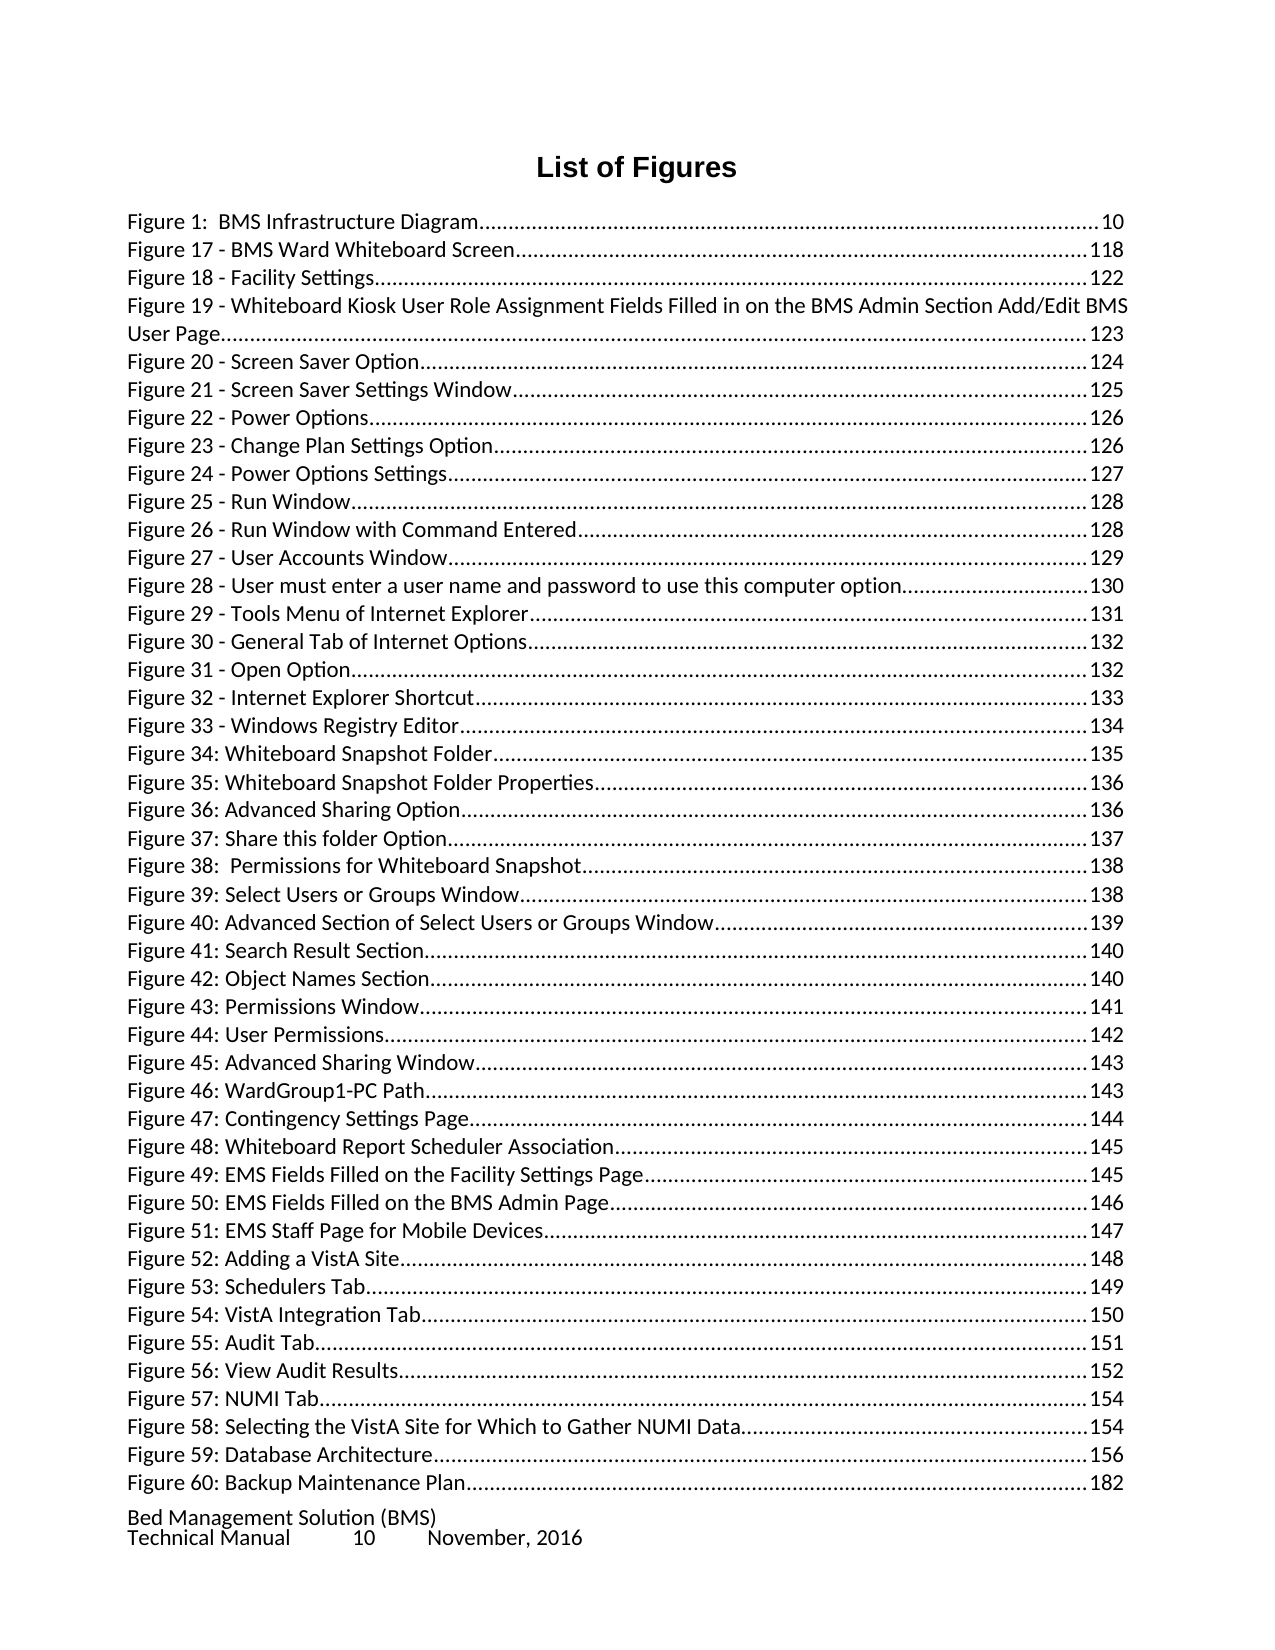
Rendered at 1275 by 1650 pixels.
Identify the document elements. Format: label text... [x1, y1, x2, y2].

text Figure 37: Share this folder Option 137 [127, 824, 1148, 852]
text Figure 60: Backup Maintenance Plan 182 [127, 1468, 1148, 1496]
text Figure 29 - Tools Menu of Internet Explorer 131 [127, 599, 1148, 627]
text Figure 57: NUMI Tab 154 [127, 1384, 1148, 1412]
text Figure 22 - Power Options 126 [127, 403, 1148, 431]
text Figure 50: EMS Fields Filled on the BMS Admin Page 146 [127, 1188, 1148, 1216]
text Figure 21 - Screen Saver Settings Window 125 [127, 375, 1148, 403]
text Figure 23 - Change Plan Settings Option 126 [127, 431, 1148, 459]
text Figure 25 - Run Window 128 [127, 487, 1148, 515]
text Figure 44: User Permissions 142 [127, 1020, 1148, 1048]
text Figure 59: Database Architecture 156 [127, 1440, 1148, 1468]
text Figure 43: Permissions Window 141 [127, 992, 1148, 1020]
text Figure 52: Adding a VistA Site 148 [127, 1244, 1148, 1272]
text Figure 42: Object Names Section 140 [127, 964, 1148, 992]
text Figure 40: Advanced Section of Select Users or Groups Window 139 [127, 908, 1148, 936]
text Figure 24 - Power Options Settings 127 [127, 459, 1148, 487]
text Figure 39: Select Users or Groups Window 138 [127, 880, 1148, 908]
text Figure 34: Whiteboard Snapshot Folder 135 [127, 739, 1148, 768]
text Figure 51: EMS Staff Page for Mobile Devices 147 [127, 1216, 1148, 1244]
text Figure 33 - Windows Registry Editor 134 [127, 712, 1148, 739]
text Figure 46: WardGroup1-PC Path 143 [127, 1076, 1148, 1104]
text Figure 53: Schedulers Tab 149 [127, 1272, 1148, 1300]
text Figure 30 - General Tab of Internet Options 132 [127, 627, 1148, 656]
text Figure 58: Selecting the VistA Site for Which to Gather NUMI Data 154 [127, 1412, 1148, 1440]
text Figure 19 - Whiteboard Kiosk User Role Assignment Fields Filled in on the BMS Admin Section Add/Edit BMS User Page 123 [127, 291, 1148, 347]
text Figure 56: View Audit Results 152 [127, 1356, 1148, 1384]
text Figure 28 - User must enter a user name and password to use this computer option 130 [127, 571, 1148, 599]
text Figure 27 - User Accounts Window 129 [127, 543, 1148, 571]
text Figure 48: Whiteboard Report Scheduler Association 145 [127, 1132, 1148, 1160]
text Figure 17 - BMS Ward Whiteboard Screen 118 [127, 235, 1148, 263]
text Figure 32 - Internet Explorer Shortcut 133 [127, 683, 1148, 712]
text Figure 54: VistA Integration Tab 150 [127, 1300, 1148, 1328]
text Figure 41: Search Result Section 140 [127, 936, 1148, 964]
text Figure 47: Contingency Settings Page 144 [127, 1104, 1148, 1132]
text Figure 55: Audit Tab 151 [127, 1328, 1148, 1356]
text Figure 36: Advanced Sharing Option 136 [127, 796, 1148, 824]
text Figure 26 - Run Window with Command Entered 128 [127, 515, 1148, 543]
subtitle List of Figures [127, 149, 1146, 183]
text Figure 20 - Screen Saver Option 124 [127, 347, 1148, 375]
text Figure 31 - Open Option 132 [127, 656, 1148, 683]
text Figure 18 - Facility Settings 122 [127, 263, 1148, 291]
text Figure 45: Advanced Sharing Window 143 [127, 1048, 1148, 1076]
text Figure 49: EMS Fields Filled on the Facility Settings Page 145 [127, 1160, 1148, 1188]
text Figure 35: Whiteboard Snapshot Folder Properties 136 [127, 768, 1148, 796]
text Figure 1: BMS Infrastructure Diagram 10 [127, 207, 1148, 235]
text Figure 38: Permissions for Whiteboard Snapshot 138 [127, 852, 1148, 880]
